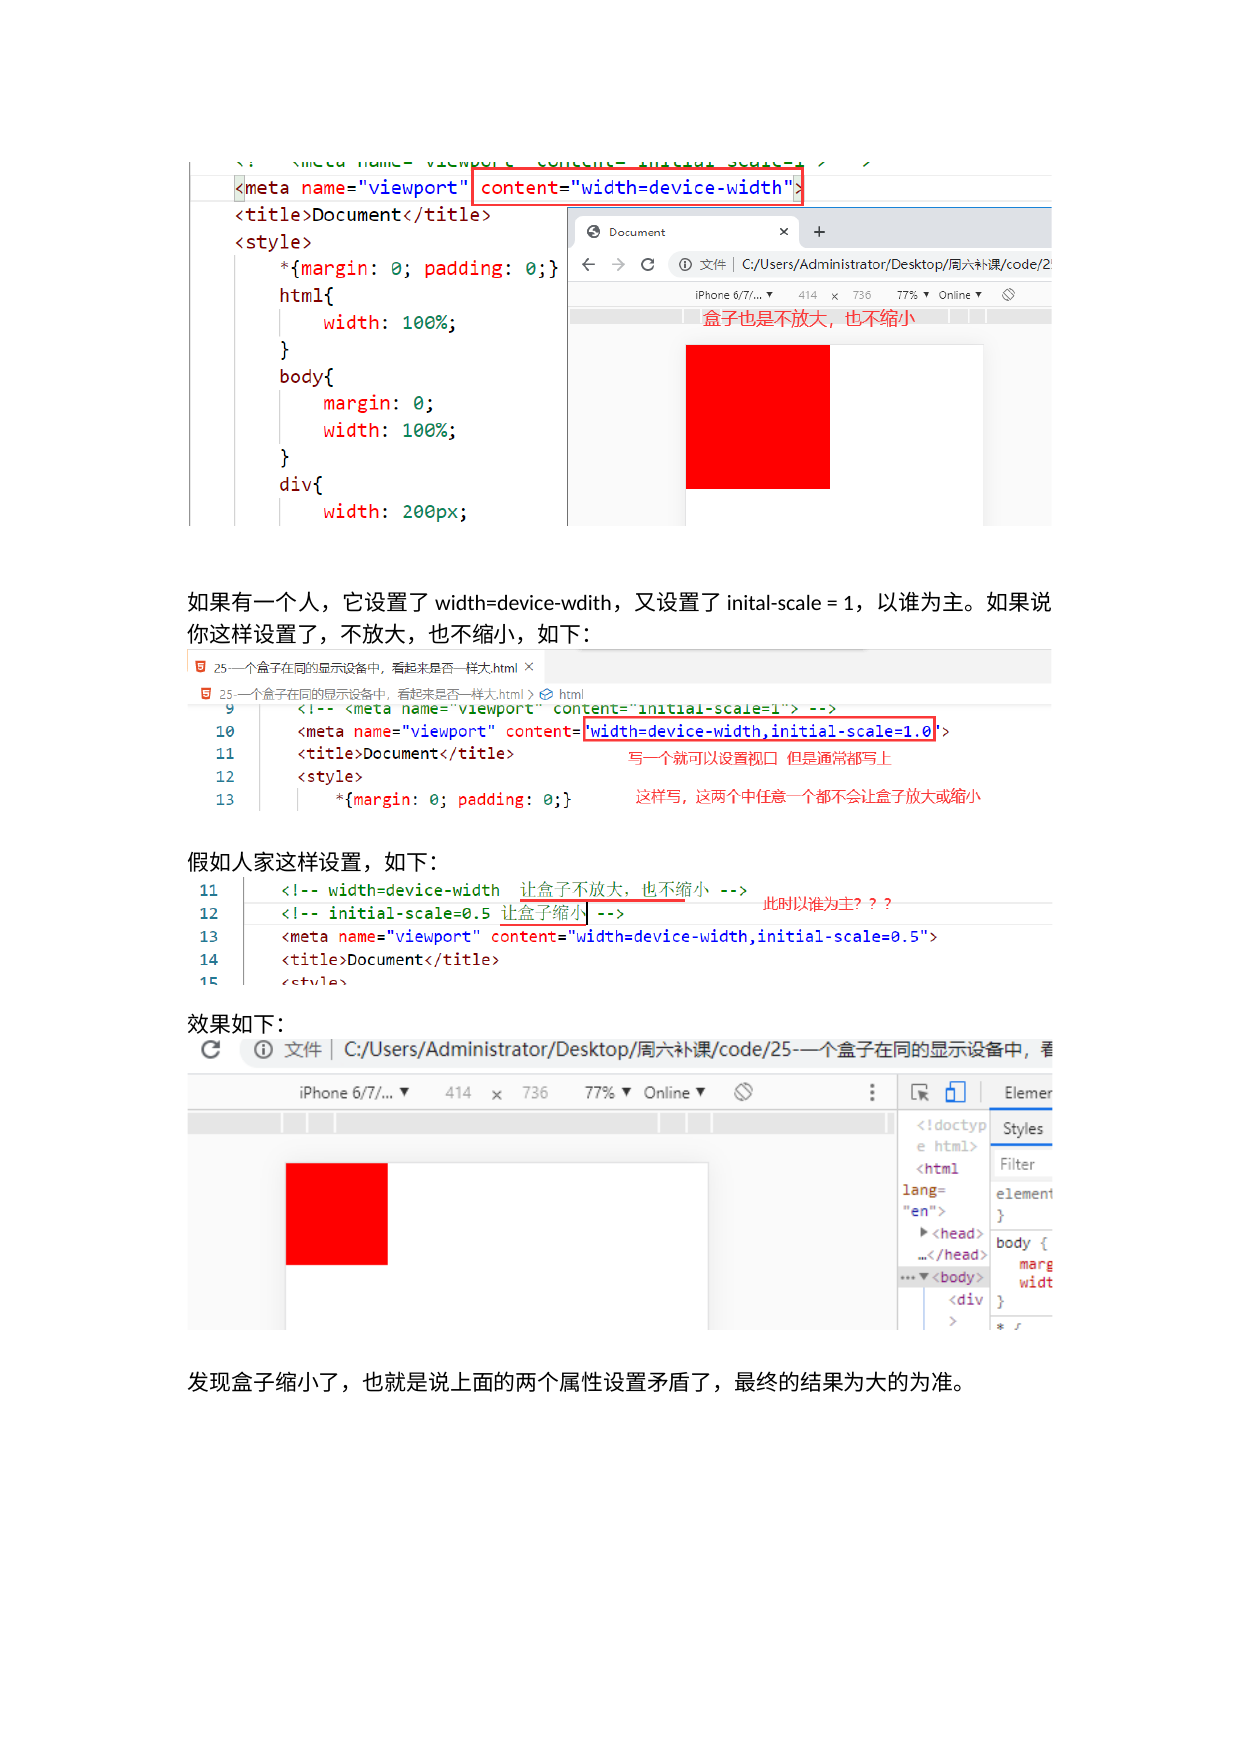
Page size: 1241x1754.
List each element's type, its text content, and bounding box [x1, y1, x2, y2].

list 如果有一个人，它设置了width=device-wdith，又设置了inital-scale = 1，以谁为主。如果说你这样设置了，不放大，也不缩小，如下： [187, 584, 1053, 649]
picture [187, 162, 1052, 526]
list 效果如下： [187, 1007, 1053, 1039]
picture [187, 649, 1052, 811]
list 假如人家这样设置，如下： [187, 844, 1053, 877]
list 发现盒子缩小了，也就是说上面的两个属性设置矛盾了，最终的结果为大的为准。 [187, 1364, 1053, 1397]
picture [187, 877, 1053, 985]
picture [187, 1039, 1053, 1330]
